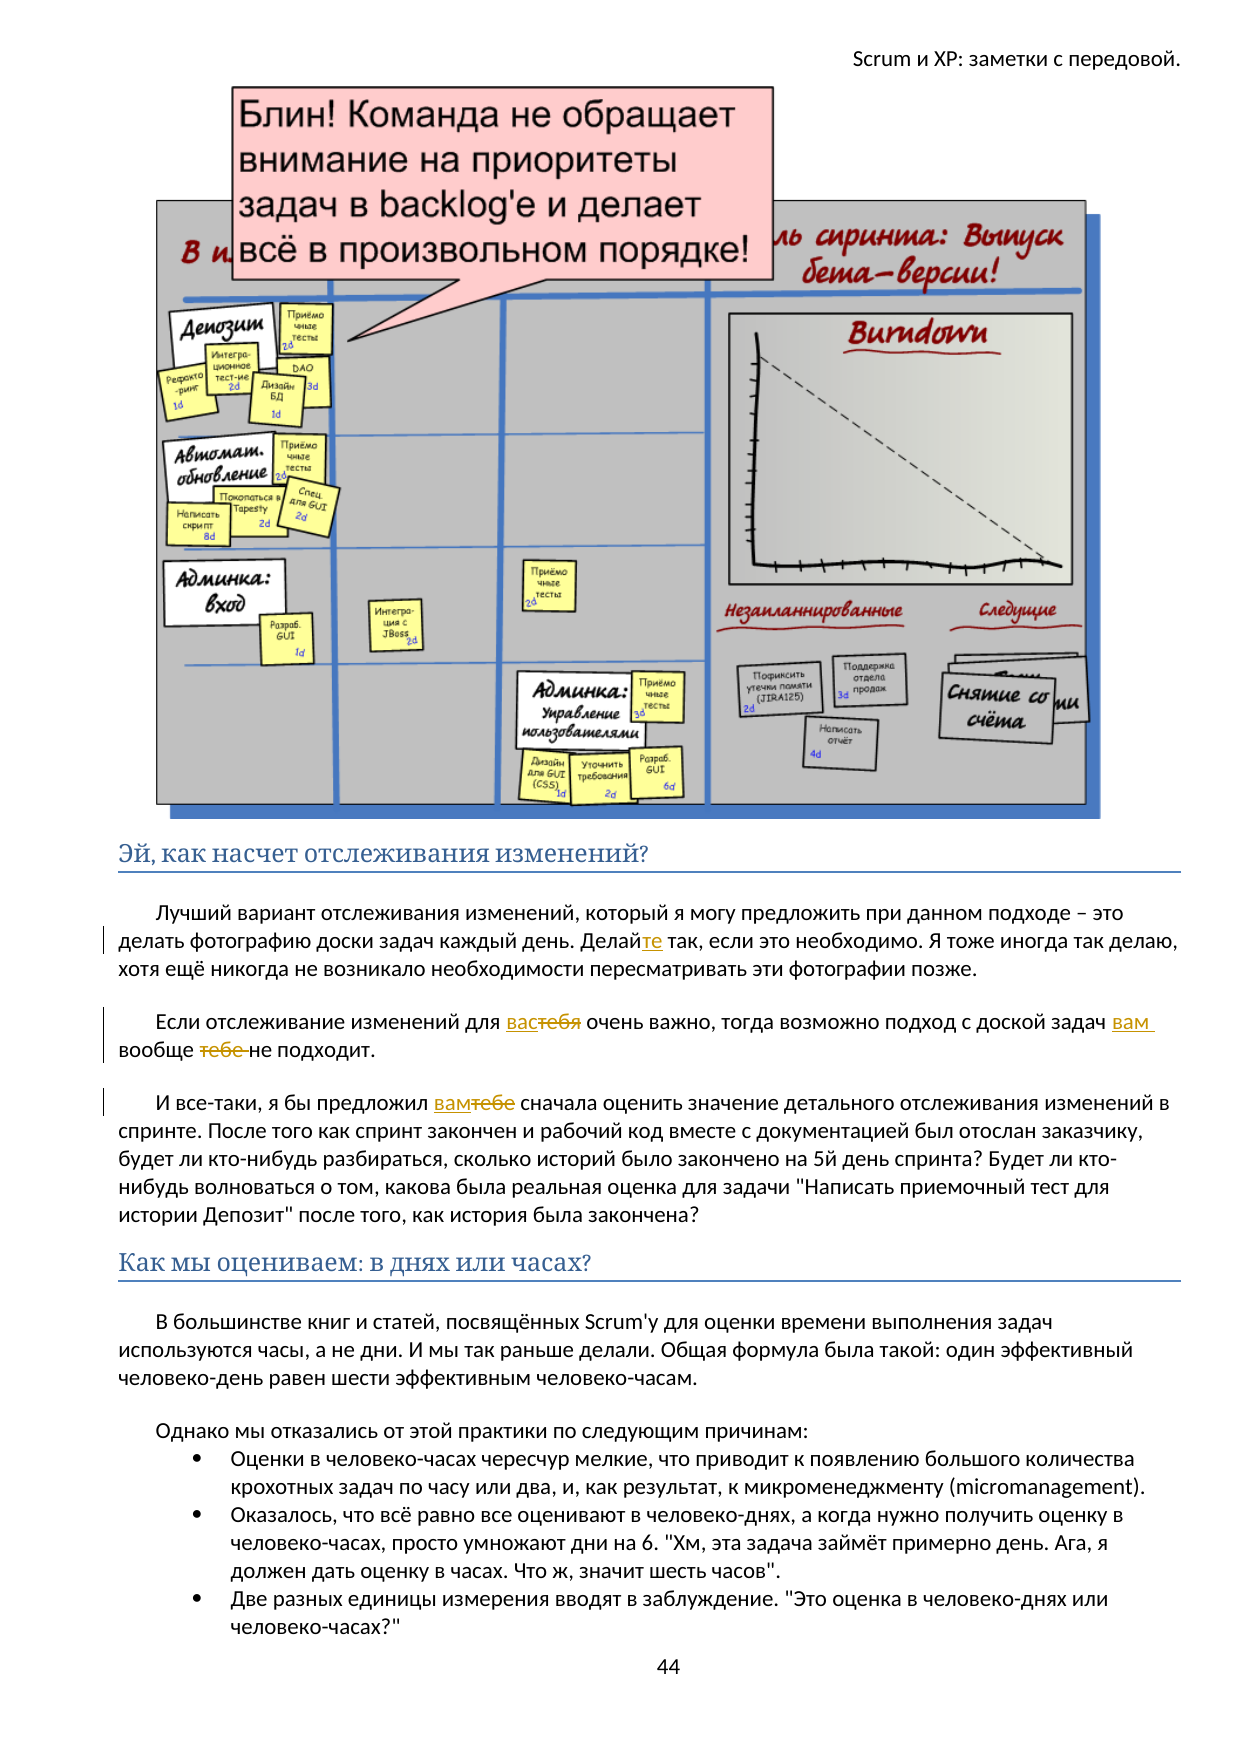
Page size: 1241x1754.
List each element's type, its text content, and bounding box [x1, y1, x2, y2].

subtitle Как мы оцениваем: в днях или часах? [118, 1249, 1181, 1280]
list Оценки в человеко-часах чересчур мелкие, что приводит к появлению большого количества крохотных задач по часу или два, и, как результат, к микроменеджменту (micromanagement). [193, 1444, 1181, 1500]
text Однако мы отказались от этой практики по следующим причинам: [118, 1416, 1181, 1444]
text И все-таки, я бы предложил сначала оценить значение детального отслеживания изменений в спринте. После того как спринт закончен и рабочий код вместе с документацией был отослан заказчику, будет ли кто-нибудь разбираться, сколько историй было закончено на 5й день спринта? Будет ли кто-нибудь волноваться о том, какова была реальная оценка для задачи "Написать приемочный тест для истории Депозит" после того, как история была закончена? [118, 1088, 1181, 1228]
list Две разных единицы измерения вводят в заблуждение. "Это оценка в человеко-днях или человеко-часах?" [193, 1584, 1181, 1640]
text Если отслеживание изменений для очень важно, тогда возможно подход с доской задач вообще не подходит. [118, 1007, 1181, 1063]
text Лучший вариант отслеживания изменений, который я могу предложить при данном подходе – это делать фотографию доски задач каждый день. Делай так, если это необходимо. Я тоже иногда так делаю, хотя ещё никогда не возникало необходимости пересматривать эти фотографии позже. [118, 898, 1181, 982]
picture [155, 84, 1101, 819]
list Оказалось, что всё равно все оценивают в человеко-днях, а когда нужно получить оценку в человеко-часах, просто умножают дни на 6. "Хм, эта задача займёт примерно день. Ага, я должен дать оценку в часах. Что ж, значит шесть часов". [193, 1500, 1181, 1584]
text В большинстве книг и статей, посвящённых Scrum'у для оценки времени выполнения задач используются часы, а не дни. И мы так раньше делали. Общая формула была такой: один эффективный человеко-день равен шести эффективным человеко-часам. [118, 1307, 1181, 1391]
subtitle Эй, как насчет отслеживания изменений? [118, 840, 1181, 871]
